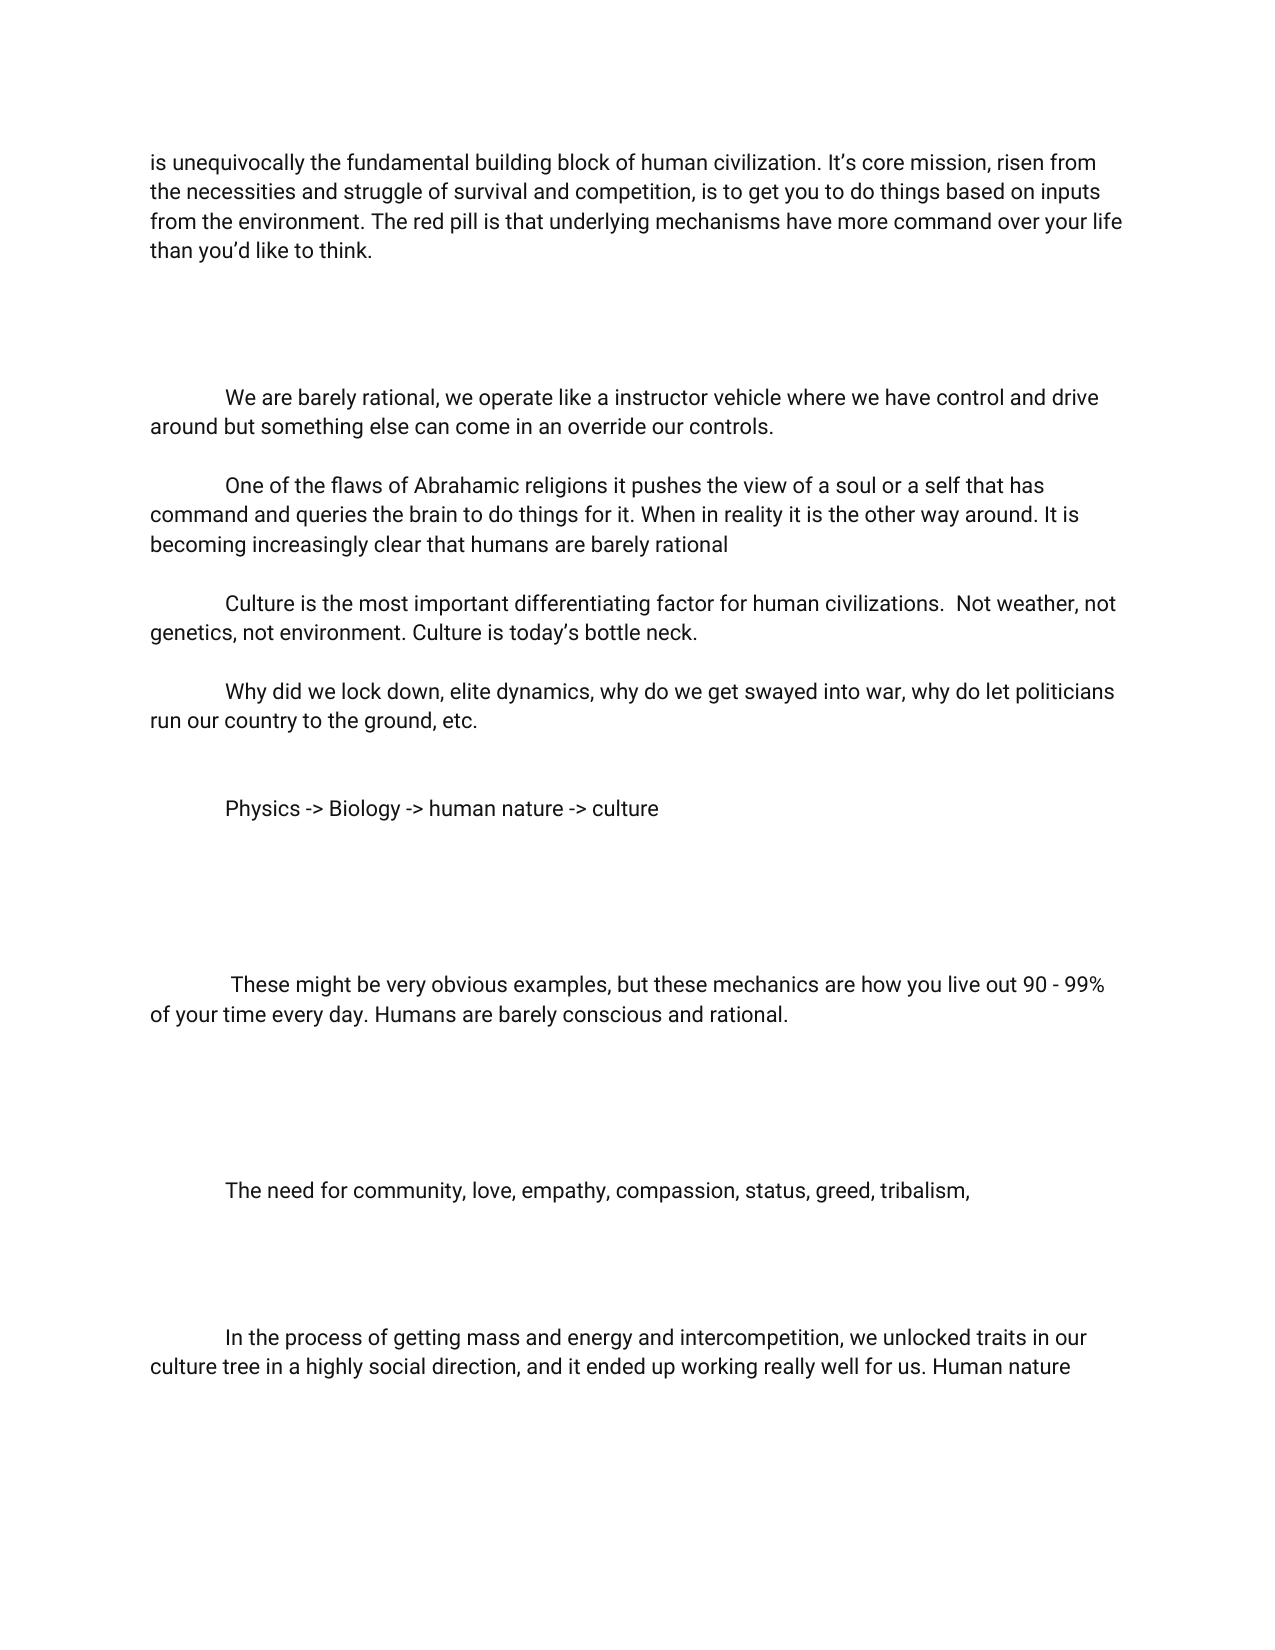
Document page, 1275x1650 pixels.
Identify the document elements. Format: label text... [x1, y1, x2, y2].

text Culture is the most important differentiating factor for human civilizations. Not weather, not genetics, not environment. Culture is today’s bottle neck. [150, 591, 1125, 646]
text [150, 150, 1125, 264]
text Physics -> Biology -> human nature -> culture [150, 796, 1125, 822]
text Why did we lock down, elite dynamics, why do we get swayed into war, why do let politicians run our country to the ground, etc. [150, 679, 1125, 734]
text These might be very obvious examples, but these mechanics are how you live out 90 - 99% of your time every day. Humans are barely conscious and rational. [150, 972, 1125, 1027]
text We are barely rational, we operate like a instructor vehicle where we have control and drive around but something else can come in an override our controls. [150, 385, 1125, 440]
text One of the flaws of Abrahamic religions it pushes the view of a soul or a self that has command and queries the brain to do things for it. When in reality it is the other way around. It is becoming increasingly clear that humans are barely rational [150, 473, 1125, 557]
text The need for community, love, empathy, compassion, status, greed, tribalism, [150, 1178, 1125, 1204]
text In the process of getting mass and energy and intercompetition, we unlocked traits in our culture tree in a highly social direction, and it ended up working really well for us. Human nature [150, 1325, 1125, 1380]
